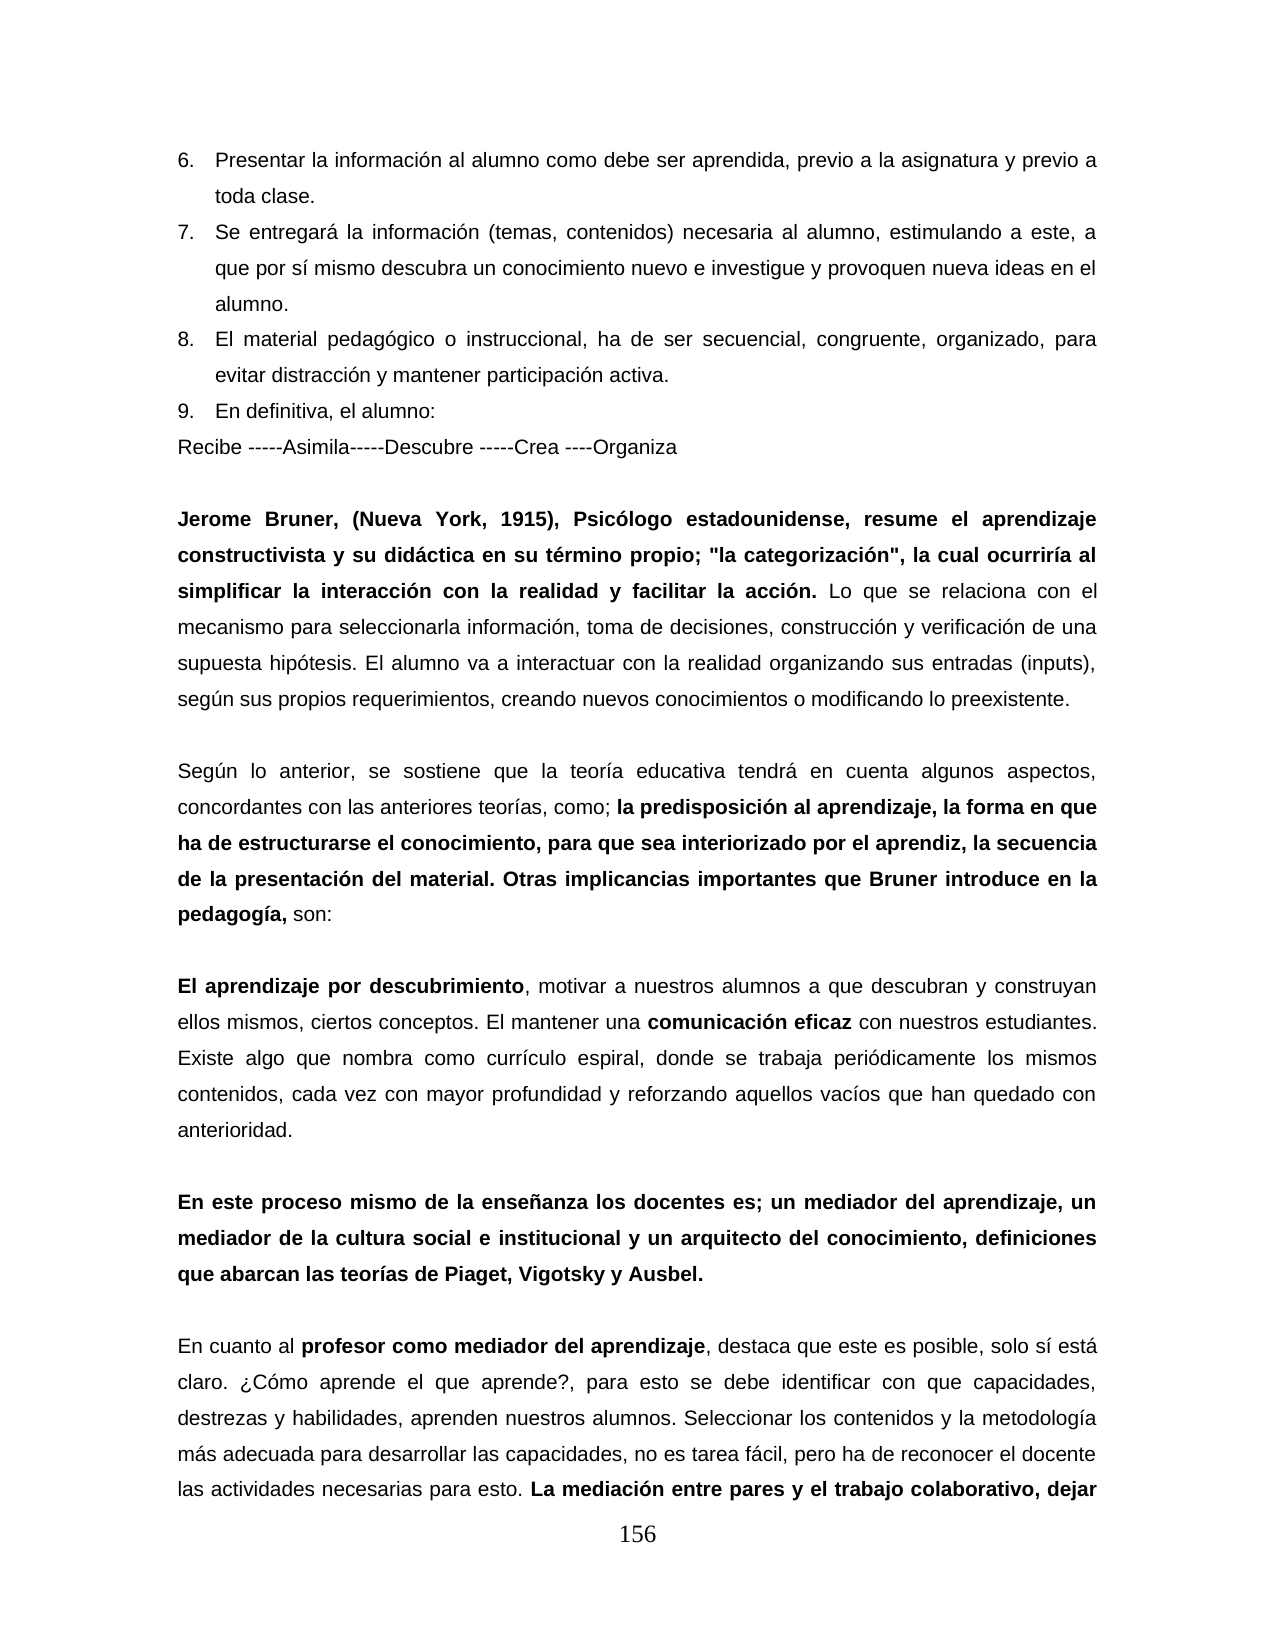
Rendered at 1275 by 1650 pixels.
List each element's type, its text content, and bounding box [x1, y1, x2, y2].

list Presentar la información al alumno como debe ser aprendida, previo a la asignatura y previo a toda clase. [177, 148, 1098, 207]
text En este proceso mismo de la enseñanza los docentes es; un mediador del aprendizaje, un mediador de la cultura social e institucional y un arquitecto del conocimiento, definiciones que abarcan las teorías de Piaget, Vigotsky y Ausbel. [177, 1190, 1098, 1286]
list Se entregará la información (temas, contenidos) necesaria al alumno, estimulando a este, a que por sí mismo descubra un conocimiento nuevo e investigue y provoquen nueva ideas en el alumno. [177, 219, 1098, 315]
list En definitiva, el alumno: [177, 399, 1098, 423]
text Jerome Bruner, (Nueva York, 1915), Psicólogo estadounidense, resume el aprendizaje constructivista y su didáctica en su término propio; "la categorización", la cual ocurriría al simplificar la interacción con la realidad y facilitar la acción. Lo que se relaciona con el mecanismo para seleccionarla información, toma de decisiones, construcción y verificación de una supuesta hipótesis. El alumno va a interactuar con la realidad organizando sus entradas (inputs), según sus propios requerimientos, creando nuevos conocimientos o modificando lo preexistente. [177, 507, 1098, 711]
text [177, 1333, 1098, 1501]
text El aprendizaje por descubrimiento, motivar a nuestros alumnos a que descubran y construyan ellos mismos, ciertos conceptos. El mantener una comunicación eficaz con nuestros estudiantes. Existe algo que nombra como currículo espiral, donde se trabaja periódicamente los mismos contenidos, cada vez con mayor profundidad y reforzando aquellos vacíos que han quedado con anterioridad. [177, 974, 1098, 1142]
text Según lo anterior, se sostiene que la teoría educativa tendrá en cuenta algunos aspectos, concordantes con las anteriores teorías, como; la predisposición al aprendizaje, la forma en que ha de estructurarse el conocimiento, para que sea interiorizado por el aprendiz, la secuencia de la presentación del material. Otras implicancias importantes que Bruner introduce en la pedagogía, son: [177, 758, 1098, 926]
text Recibe -----Asimila-----Descubre -----Crea ----Organiza [177, 435, 1098, 459]
list El material pedagógico o instruccional, ha de ser secuencial, congruente, organizado, para evitar distracción y mantener participación activa. [177, 327, 1098, 387]
